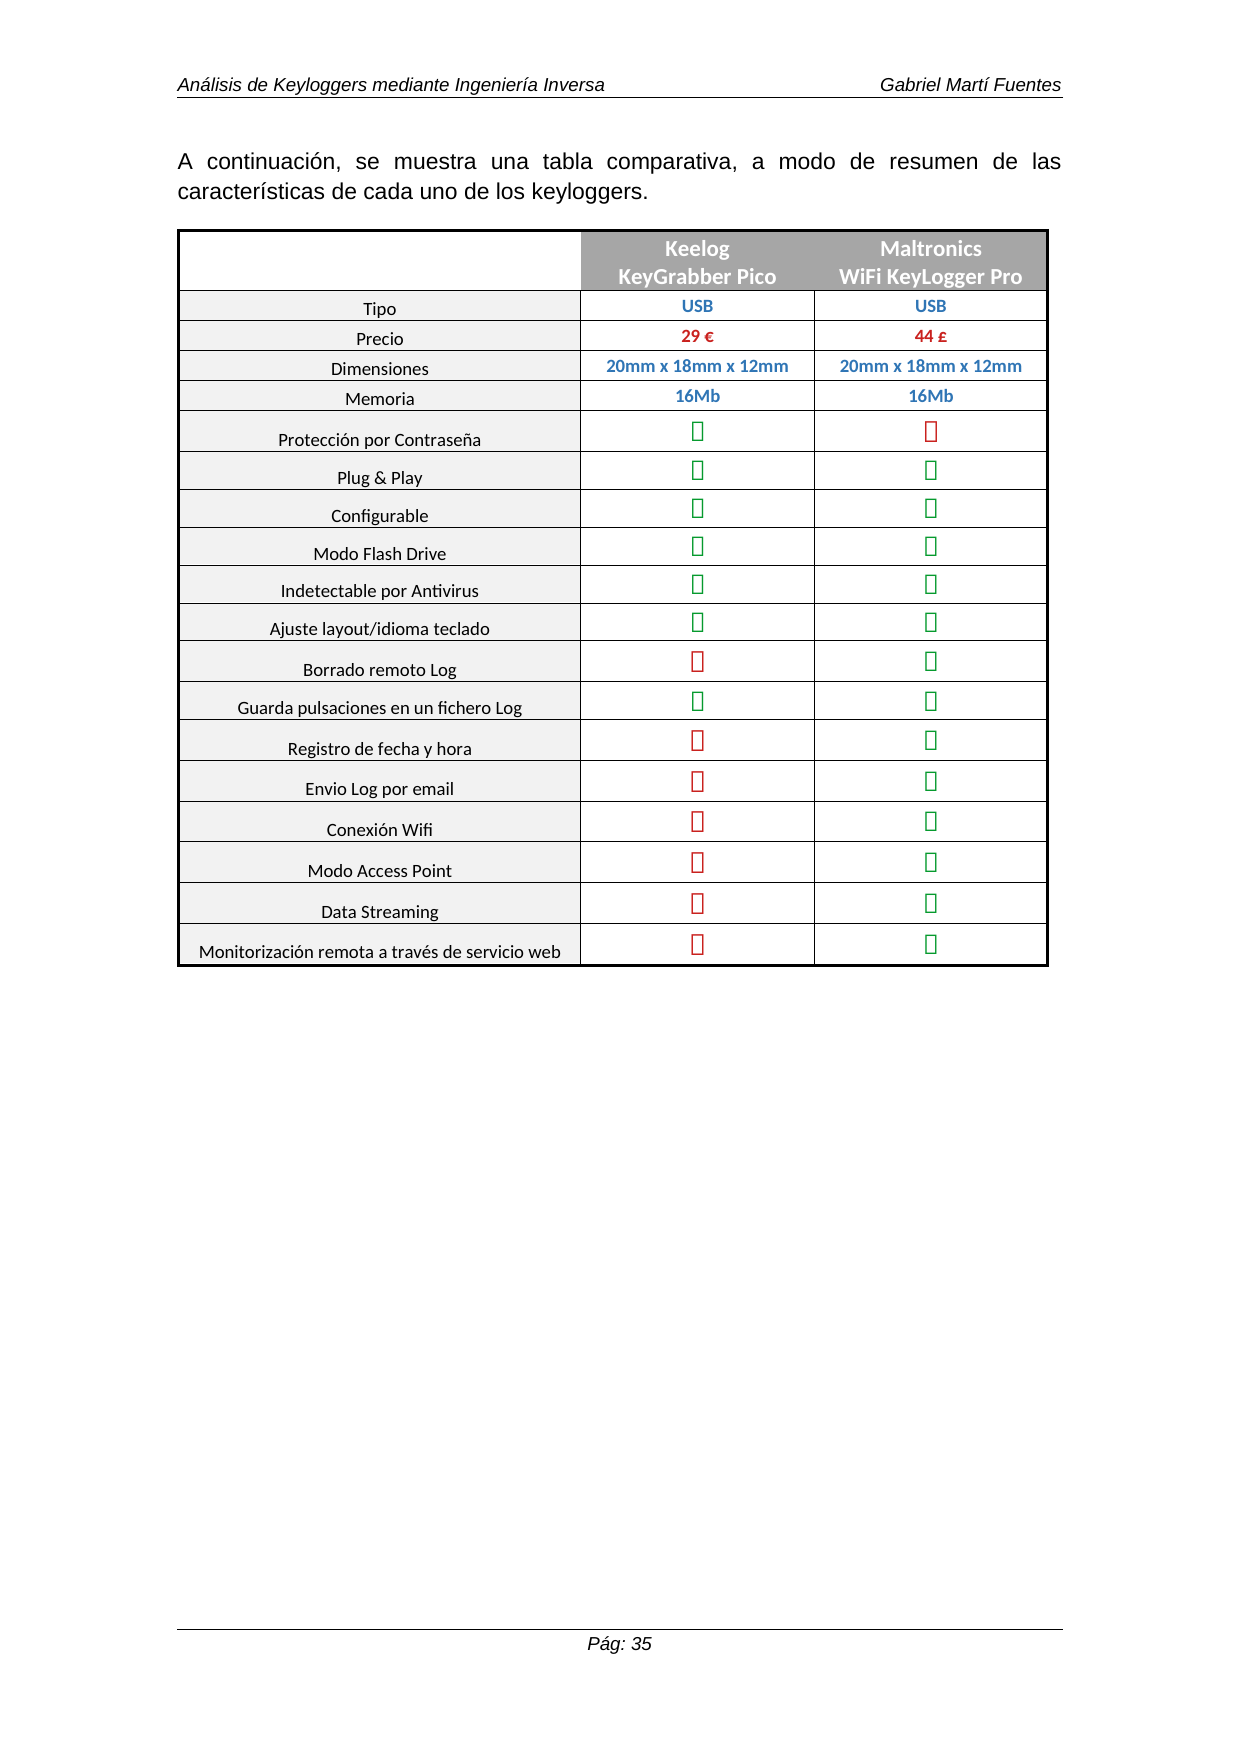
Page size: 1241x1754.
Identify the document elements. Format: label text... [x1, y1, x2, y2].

table_cell 29 € [581, 321, 814, 350]
table_cell  [581, 604, 814, 640]
table_cell Envio Log por email [180, 761, 580, 801]
table_cell Configurable [180, 490, 580, 527]
table_cell  [581, 566, 814, 602]
table_cell  [581, 411, 814, 451]
table_cell  [815, 802, 1046, 841]
table_cell  [815, 528, 1046, 564]
table_cell  [815, 641, 1046, 681]
table_cell Ajuste layout/idioma teclado [180, 604, 580, 640]
table_cell USB [581, 291, 814, 320]
table_cell  [581, 924, 814, 963]
table_cell Modo Flash Drive [180, 528, 580, 564]
table_cell  [815, 682, 1046, 719]
table_cell  [815, 720, 1046, 760]
table_cell 44 £ [815, 321, 1046, 350]
table_cell Data Streaming [180, 883, 580, 923]
table_cell  [581, 761, 814, 801]
table_cell  [581, 682, 814, 719]
table_cell Borrado remoto Log [180, 641, 580, 681]
table_cell  [815, 452, 1046, 489]
table_cell  [815, 604, 1046, 640]
table_header [180, 232, 581, 290]
table_cell  [815, 490, 1046, 527]
table_cell Conexión Wifi [180, 802, 580, 841]
table_cell Guarda pulsaciones en un fichero Log [180, 682, 580, 719]
table_cell Registro de fecha y hora [180, 720, 580, 760]
table_cell Dimensiones [180, 351, 580, 380]
table_cell Monitorización remota a través de servicio web [180, 924, 580, 963]
table_cell Precio [180, 321, 580, 350]
table_cell  [581, 490, 814, 527]
table_cell Indetectable por Antivirus [180, 566, 580, 602]
table_cell Protección por Contraseña [180, 411, 580, 451]
table_cell 16Mb [815, 381, 1046, 410]
table_cell  [815, 883, 1046, 923]
table_cell  [581, 842, 814, 882]
table_cell Tipo [180, 291, 580, 320]
table_cell  [581, 720, 814, 760]
table_cell 20mm x 18mm x 12mm [815, 351, 1046, 380]
table_cell  [581, 641, 814, 681]
table_cell 16Mb [581, 381, 814, 410]
table_cell  [581, 452, 814, 489]
table_header Keelog KeyGrabber Pico [581, 232, 814, 290]
table_header Maltronics WiFi KeyLogger Pro [814, 232, 1046, 290]
table_cell  [815, 566, 1046, 602]
table_cell  [815, 411, 1046, 451]
table_cell USB [815, 291, 1046, 320]
table_cell 20mm x 18mm x 12mm [581, 351, 814, 380]
table_cell  [815, 761, 1046, 801]
table_cell  [815, 924, 1046, 963]
table_cell  [815, 842, 1046, 882]
table_cell Modo Access Point [180, 842, 580, 882]
table_cell  [581, 883, 814, 923]
text A continuación, se muestra una tabla comparativa, a modo de resumen de las características de cada uno de los keyloggers. [177, 148, 1063, 204]
table_cell  [581, 802, 814, 841]
table_cell Memoria [180, 381, 580, 410]
table_cell  [581, 528, 814, 564]
table_cell Plug & Play [180, 452, 580, 489]
